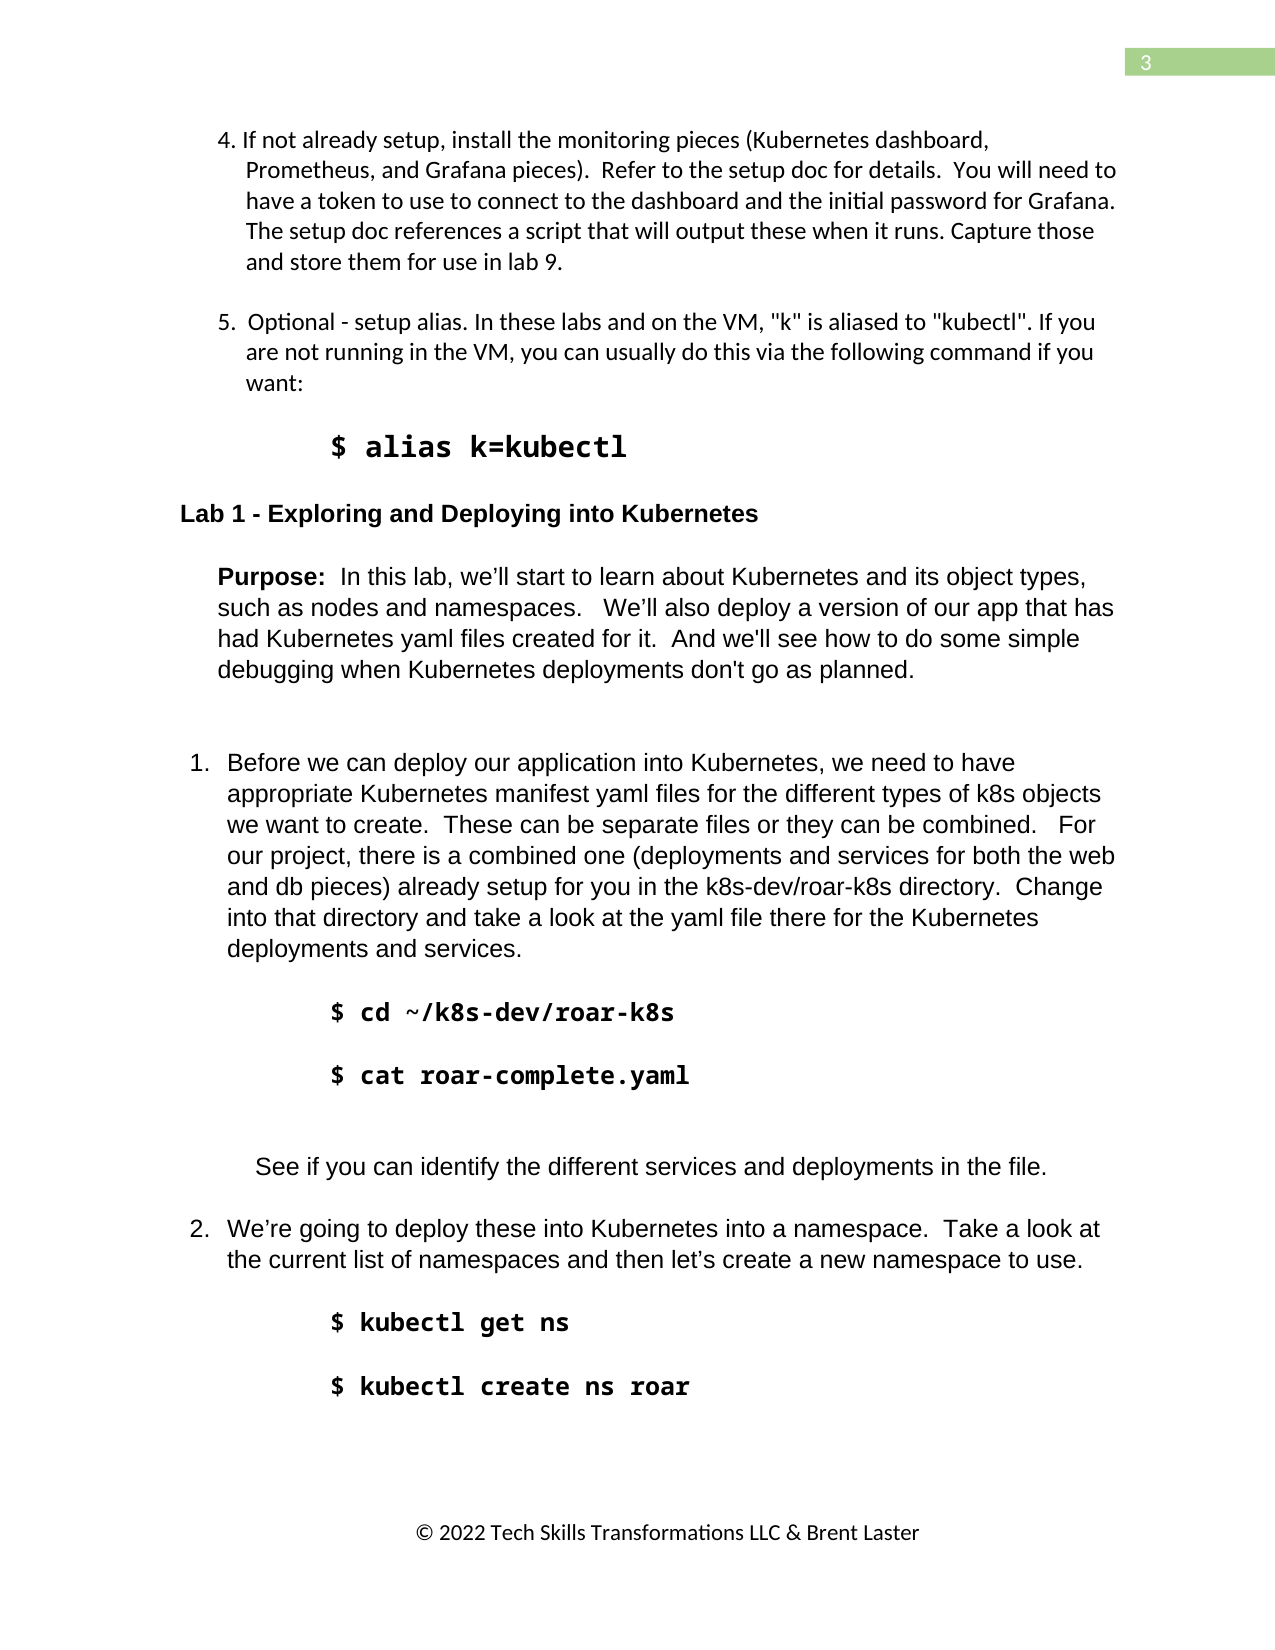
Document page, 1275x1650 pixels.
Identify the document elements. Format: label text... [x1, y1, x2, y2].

list See if you can identify the different services and deployments in the file. [255, 1152, 1125, 1180]
text $ cat roar-complete.yaml [330, 1057, 1125, 1091]
list Lab 1 - Exploring and Deploying into Kubernetes [180, 499, 1125, 528]
list $ alias k=kubectl [255, 426, 1125, 466]
text 4. If not already setup, install the monitoring pieces (Kubernetes dashboard, Prometheus, and Grafana pieces). Refer to the setup doc for details. You will need to have a token to use to connect to the dashboard and the initial password for Grafana. The setup doc references a script that will output these when it runs. Capture those and store them for use in lab 9. [217, 124, 1125, 276]
text $ cd ~/k8s-dev/roar-k8s [330, 994, 1125, 1028]
list Purpose: In this lab, we’ll start to learn about Kubernetes and its object types, such as nodes and namespaces. We’ll also deploy a version of our app that has had Kubernetes yaml files created for it. And we'll see how to do some simple debugging when Kubernetes deployments don't go as planned. [217, 561, 1125, 683]
list Before we can deploy our application into Kubernetes, we need to have appropriate Kubernetes manifest yaml files for the different types of k8s objects we want to create. These can be separate files or they can be combined. For our project, there is a combined one (deployments and services for both the web and db pieces) already setup for you in the k8s-dev/roar-k8s directory. Change into that directory and take a look at the yaml file there for the Kubernetes deployments and services. [189, 748, 1125, 963]
text $ kubectl get ns [330, 1305, 1125, 1339]
text $ kubectl create ns roar [330, 1368, 1125, 1402]
text 5. Optional - setup alias. In these labs and on the VM, "k" is aliased to "kubectl". If you are not running in the VM, you can usually do this via the following command if you want: [217, 306, 1125, 397]
list We’re going to deploy these into Kubernetes into a namespace. Take a look at the current list of namespaces and then let’s create a new namespace to use. [189, 1214, 1125, 1273]
